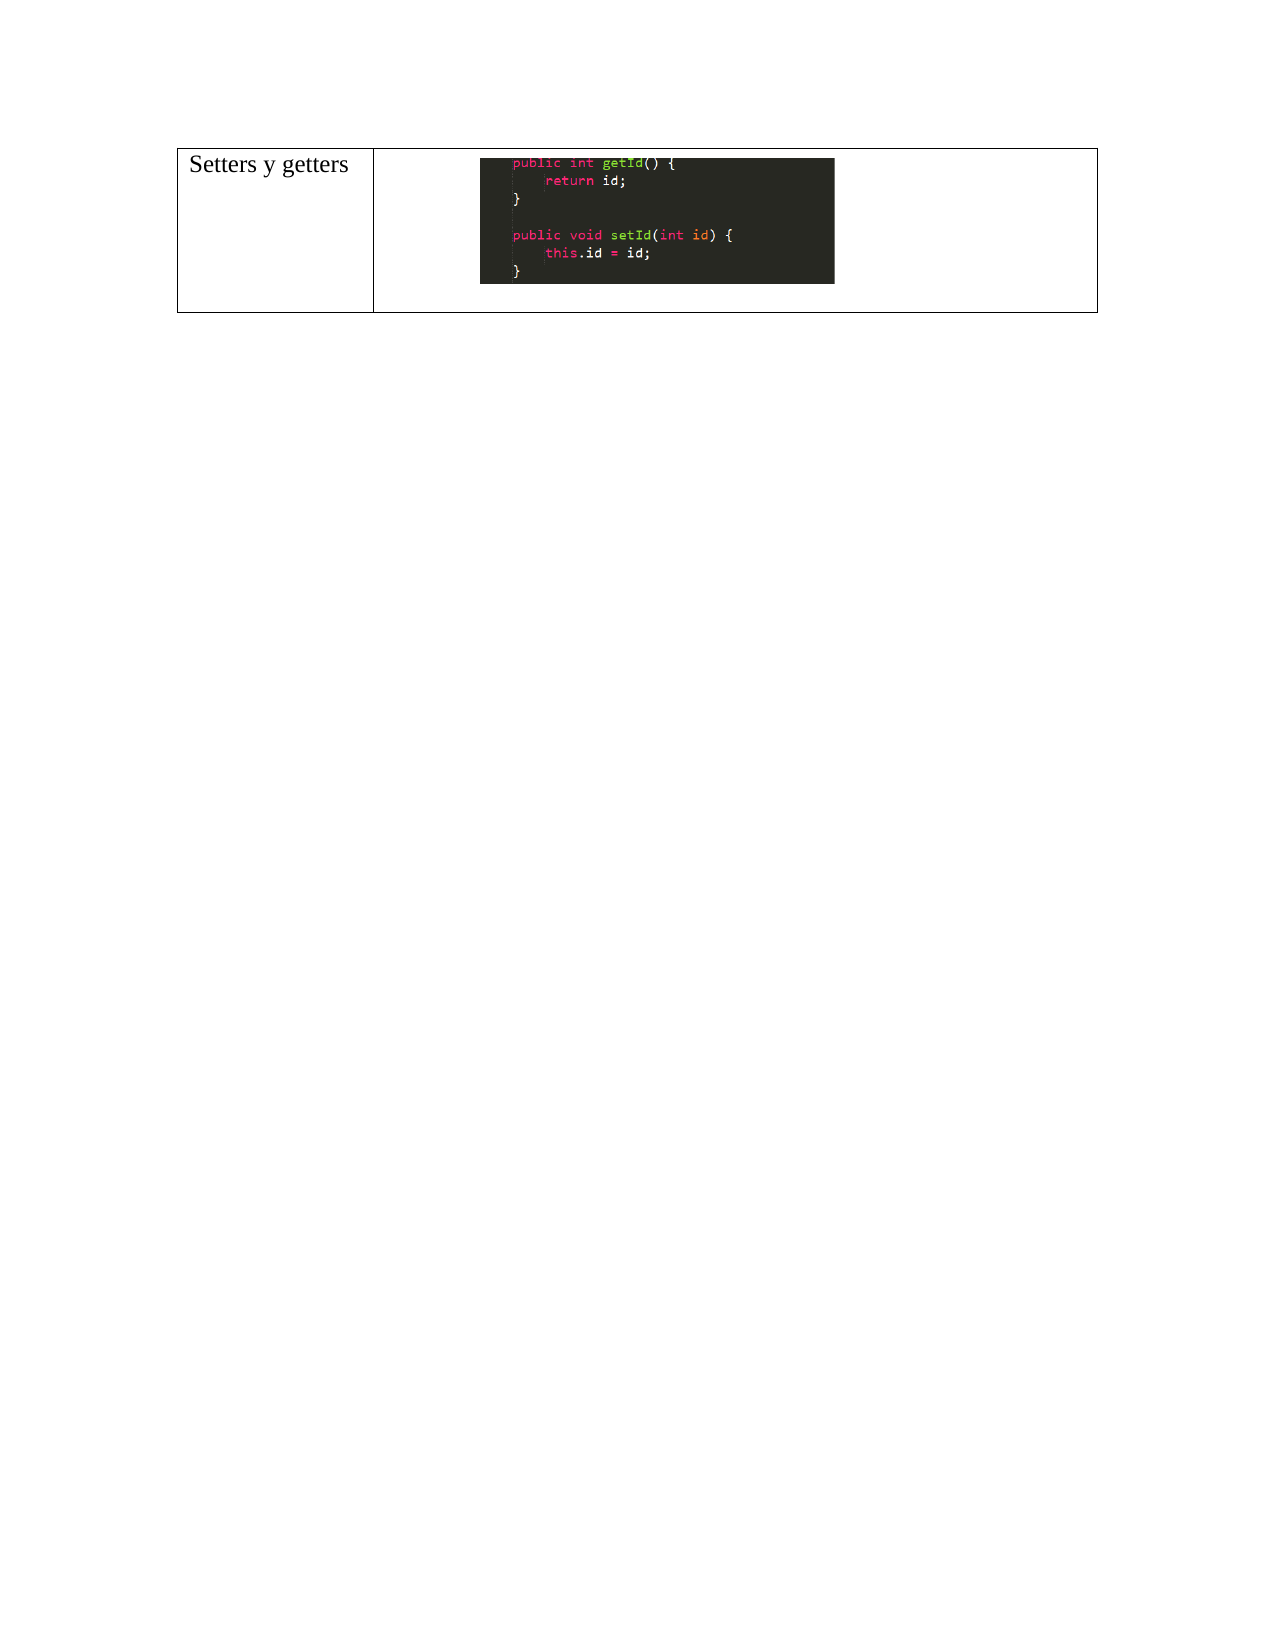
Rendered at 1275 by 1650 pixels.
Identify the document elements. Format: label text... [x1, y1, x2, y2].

picture [480, 158, 835, 284]
table_cell Setters y getters [178, 149, 373, 312]
table_cell [374, 149, 1097, 312]
